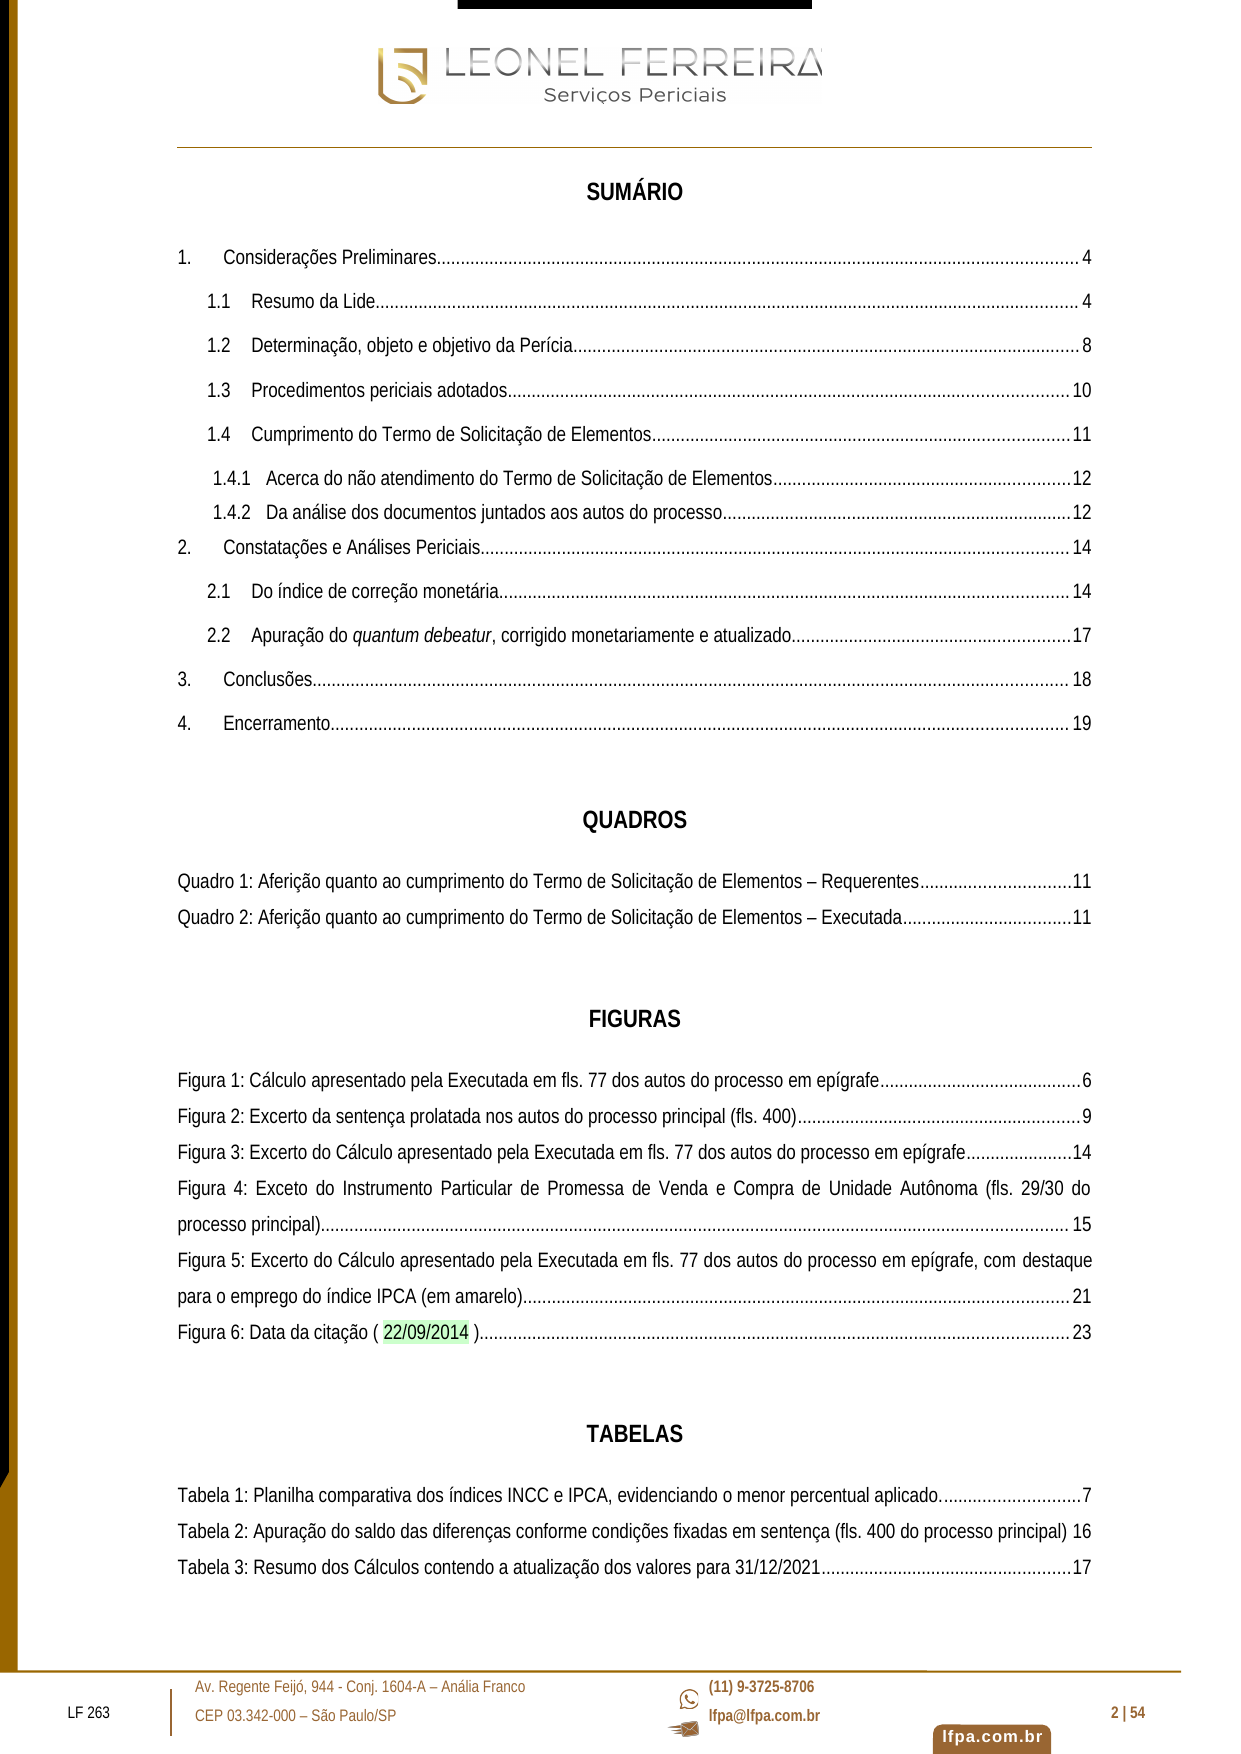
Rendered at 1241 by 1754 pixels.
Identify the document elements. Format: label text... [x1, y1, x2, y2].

text Figura 6: Data da citação ( 22/09/2014 ) 23 [469, 1320, 1092, 1344]
picture [378, 47, 822, 104]
text TABELAS [177, 1419, 1092, 1448]
text Figura 2: Excerto da sentença prolatada nos autos do processo principal (fls. 400) 9 [177, 1104, 1092, 1128]
text Tabela 3: Resumo dos Cálculos contendo a atualização dos valores para 31/12/2021 17 [177, 1555, 1092, 1579]
text QUADROS [177, 805, 1092, 834]
text FIGURAS [177, 1004, 1092, 1033]
text Figura 4: Exceto do Instrumento Particular de Promessa de Venda e Compra de Unidade Autônoma (fls. 29/30 do processo principal) 15 [177, 1176, 1092, 1236]
text Figura 5: Excerto do Cálculo apresentado pela Executada em fls. 77 dos autos do processo em epígrafe, com destaque para o emprego do índice IPCA (em amarelo) 21 [177, 1248, 1092, 1308]
text Quadro 2: Aferição quanto ao cumprimento do Termo de Solicitação de Elementos – Executada 11 [177, 905, 1092, 929]
text Figura 3: Excerto do Cálculo apresentado pela Executada em fls. 77 dos autos do processo em epígrafe 14 [177, 1140, 1092, 1164]
picture [679, 1689, 699, 1708]
text Quadro 1: Aferição quanto ao cumprimento do Termo de Solicitação de Elementos – Requerentes 11 [177, 869, 1092, 893]
picture [667, 1721, 699, 1737]
text Figura 1: Cálculo apresentado pela Executada em fls. 77 dos autos do processo em epígrafe 6 [177, 1068, 1092, 1092]
text Tabela 1: Planilha comparativa dos índices INCC e IPCA, evidenciando o menor percentual aplicado. 7 [177, 1483, 1092, 1507]
text Figura 6: Data da citação ( 22/09/2014 ) 23 [177, 1320, 383, 1344]
text Tabela 2: Apuração do saldo das diferenças conforme condições fixadas em sentença (fls. 400 do processo principal) 16 [177, 1519, 1092, 1543]
